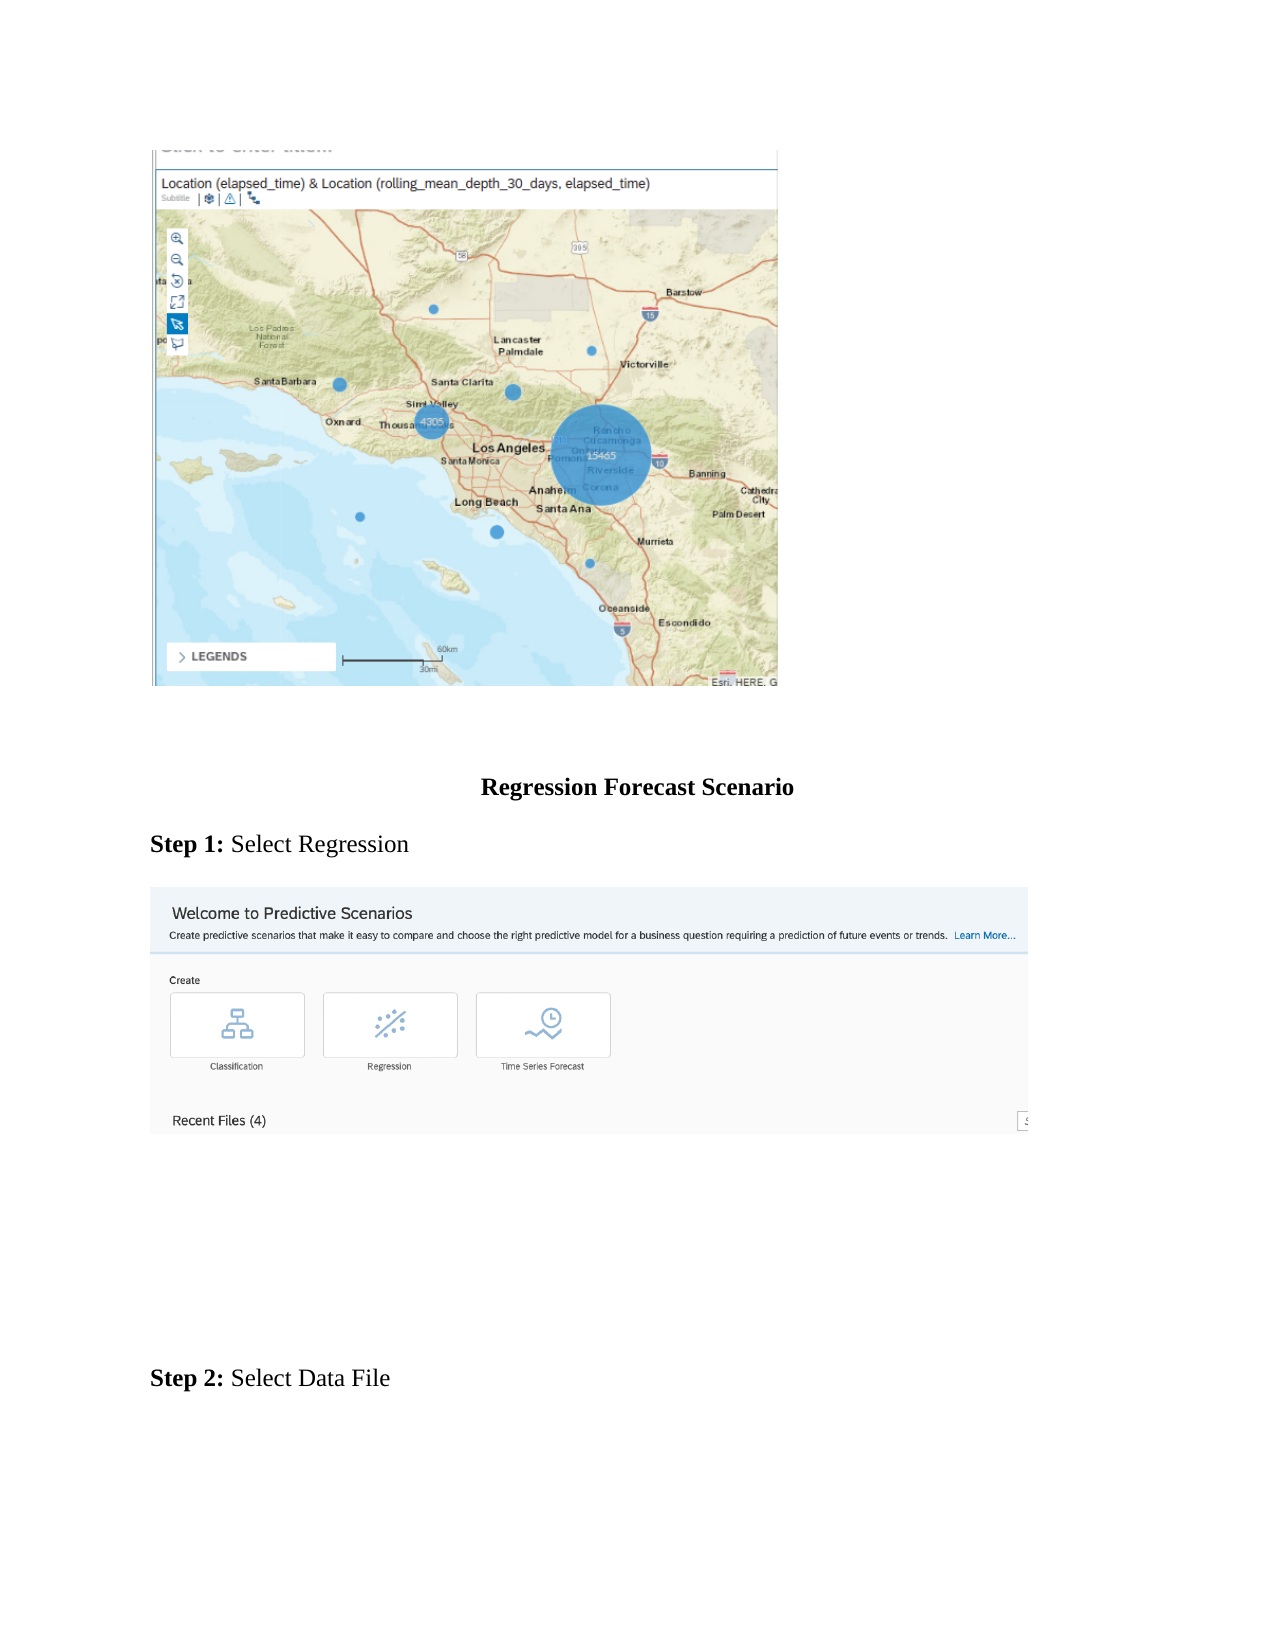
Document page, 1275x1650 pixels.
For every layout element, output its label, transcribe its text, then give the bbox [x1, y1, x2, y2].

picture [150, 150, 782, 686]
picture [150, 887, 1029, 1134]
text Step 1: Select Regression [150, 829, 1125, 858]
text Regression Forecast Scenario [150, 772, 1125, 801]
text Step 2: Select Data File [150, 1363, 1125, 1392]
